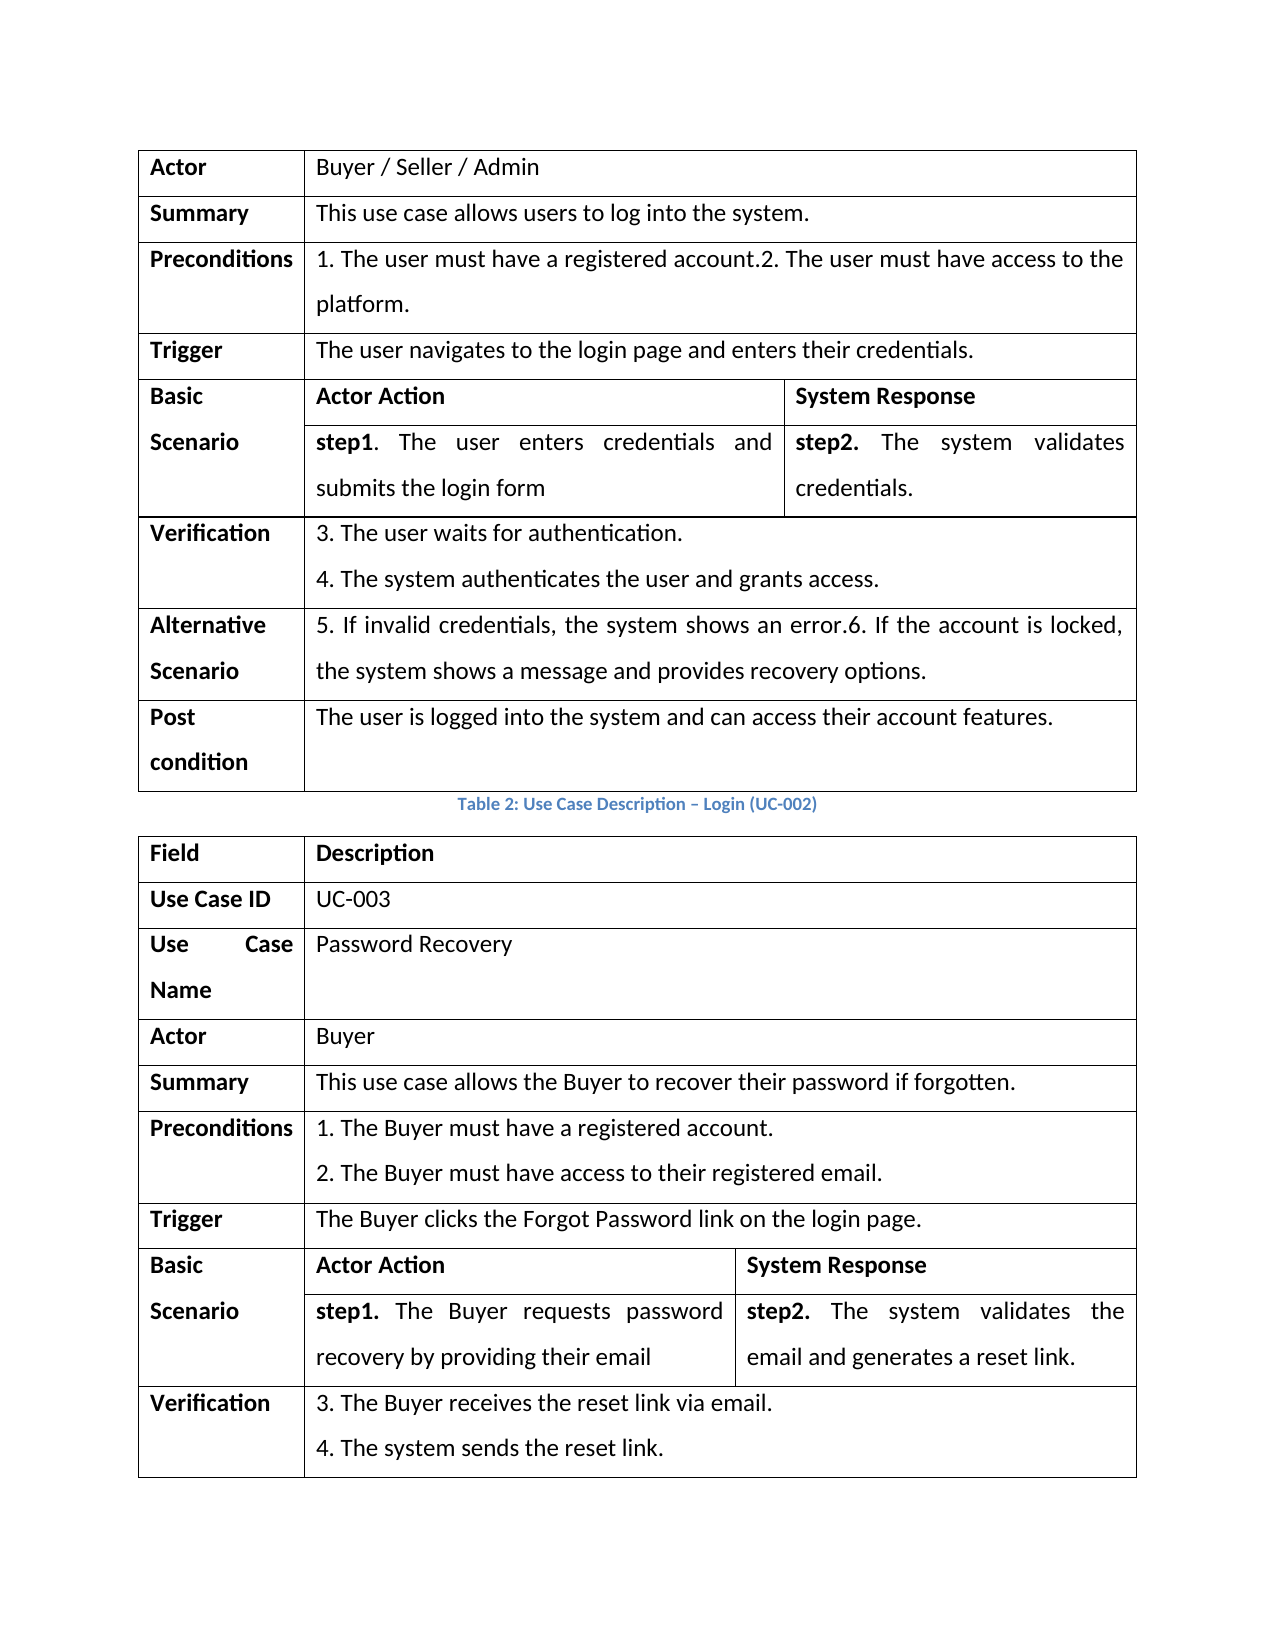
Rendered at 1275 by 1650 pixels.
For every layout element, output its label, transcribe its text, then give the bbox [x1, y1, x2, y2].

table_cell 1. The Buyer must have a registered account. 2. The Buyer must have access to their registered email. [305, 1112, 1136, 1202]
table_cell Buyer [305, 1020, 1136, 1065]
table_cell The user is logged into the system and can access their account features. [305, 701, 1136, 791]
table_cell Buyer / Seller / Admin [305, 151, 1136, 196]
table_cell 5. If invalid credentials, the system shows an error.6. If the account is locked, the system shows a message and provides recovery options. [305, 609, 1136, 699]
table_cell Basic Scenario [139, 380, 304, 516]
table_cell Use Case ID [139, 883, 304, 928]
table_cell UC-003 [305, 883, 1136, 928]
table_cell Alternative Scenario [139, 609, 304, 699]
table_cell Actor Action [305, 380, 784, 425]
table_cell Password Recovery [305, 929, 1136, 1019]
table_cell Actor Action [305, 1249, 735, 1294]
table_cell step2. The system validates the email and generates a reset link. [736, 1295, 1136, 1386]
table_cell Summary [139, 1066, 304, 1111]
table_cell System Response [785, 380, 1136, 425]
table_cell Verification [139, 1387, 304, 1477]
table_cell step2. The system validates credentials. [785, 426, 1136, 516]
table_cell step1. The user enters credentials and submits the login form [305, 426, 784, 516]
table_cell Preconditions [139, 243, 304, 333]
table_cell The Buyer clicks the Forgot Password link on the login page. [305, 1204, 1136, 1248]
table_cell This use case allows the Buyer to recover their password if forgotten. [305, 1066, 1136, 1111]
table_header Field [139, 837, 304, 882]
table_cell 1. The user must have a registered account.2. The user must have access to the platform. [305, 243, 1136, 333]
table_cell Actor [139, 1020, 304, 1065]
table_cell step1. The Buyer requests password recovery by providing their email [305, 1295, 735, 1386]
table_cell System Response [736, 1249, 1136, 1294]
table_cell Basic Scenario [139, 1249, 304, 1386]
table_cell 3. The user waits for authentication. 4. The system authenticates the user and grants access. [305, 518, 1136, 608]
table_cell Summary [139, 197, 304, 242]
table_cell Actor [139, 151, 304, 196]
table_cell Verification [139, 518, 304, 608]
table_header Description [305, 837, 1136, 882]
table_cell Trigger [139, 1204, 304, 1248]
table_cell Preconditions [139, 1112, 304, 1202]
table_cell Post condition [139, 701, 304, 791]
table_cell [305, 1387, 1136, 1477]
table_cell Use Case Name [139, 929, 304, 1019]
table_cell Trigger [139, 334, 304, 379]
table_cell The user navigates to the login page and enters their credentials. [305, 334, 1136, 379]
table_cell This use case allows users to log into the system. [305, 197, 1136, 242]
